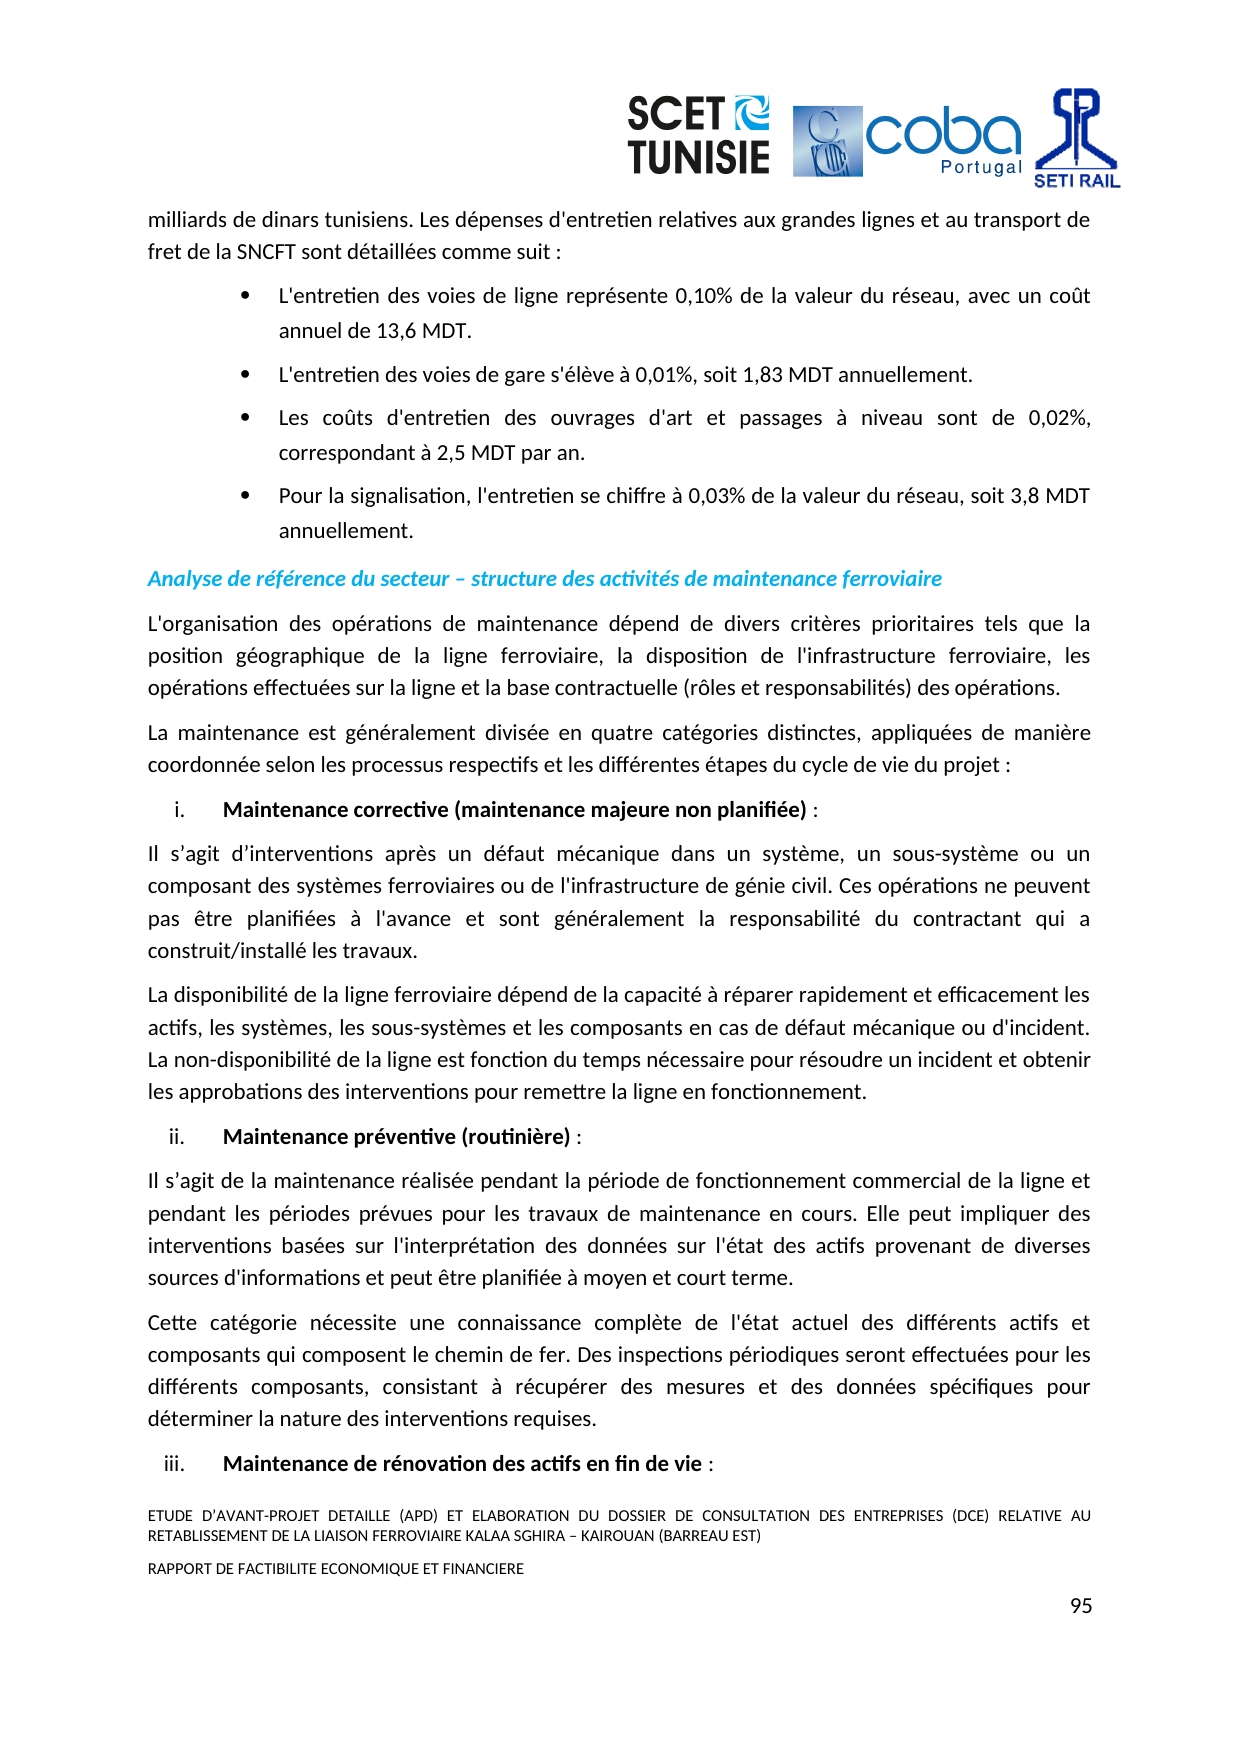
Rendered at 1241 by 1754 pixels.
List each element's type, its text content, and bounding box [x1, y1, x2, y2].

picture [624, 86, 1123, 189]
list Maintenance corrective (maintenance majeure non planifiée) : [185, 795, 1093, 823]
list Les coûts d'entretien des ouvrages d'art et passages à niveau sont de 0,02%, correspondant à 2,5 MDT par an. [241, 403, 1093, 466]
list L'entretien des voies de ligne représente 0,10% de la valeur du réseau, avec un coût annuel de 13,6 MDT. [241, 282, 1093, 344]
list L'entretien des voies de gare s'élève à 0,01%, soit 1,83 MDT annuellement. [241, 360, 1093, 388]
text La maintenance est généralement divisée en quatre catégories distinctes, appliquées de manière coordonnée selon les processus respectifs et les différentes étapes du cycle de vie du projet : [148, 718, 1093, 778]
text Il s’agit d’interventions après un défaut mécanique dans un système, un sous-système ou un composant des systèmes ferroviaires ou de l'infrastructure de génie civil. Ces opérations ne peuvent pas être planifiées à l'avance et sont généralement la responsabilité du contractant qui a construit/installé les travaux. [148, 839, 1093, 964]
text L'organisation des opérations de maintenance dépend de divers critères prioritaires tels que la position géographique de la ligne ferroviaire, la disposition de l'infrastructure ferroviaire, les opérations effectuées sur la ligne et la base contractuelle (rôles et responsabilités) des opérations. [148, 609, 1093, 701]
text Analyse de référence du secteur – structure des activités de maintenance ferroviaire [148, 564, 1093, 592]
text Cette catégorie nécessite une connaissance complète de l'état actuel des différents actifs et composants qui composent le chemin de fer. Des inspections périodiques seront effectuées pour les différents composants, consistant à récupérer des mesures et des données spécifiques pour déterminer la nature des interventions requises. [148, 1308, 1093, 1432]
list Maintenance préventive (routinière) : [185, 1122, 1093, 1150]
list Pour la signalisation, l'entretien se chiffre à 0,03% de la valeur du réseau, soit 3,8 MDT annuellement. [241, 482, 1093, 544]
text La disponibilité de la ligne ferroviaire dépend de la capacité à réparer rapidement et efficacement les actifs, les systèmes, les sous-systèmes et les composants en cas de défaut mécanique ou d'incident. La non-disponibilité de la ligne est fonction du temps nécessaire pour résoudre un incident et obtenir les approbations des interventions pour remettre la ligne en fonctionnement. [148, 981, 1093, 1105]
list Maintenance de rénovation des actifs en fin de vie : [185, 1449, 1093, 1477]
text Il s’agit de la maintenance réalisée pendant la période de fonctionnement commercial de la ligne et pendant les périodes prévues pour les travaux de maintenance en cours. Elle peut impliquer des interventions basées sur l'interprétation des données sur l'état des actifs provenant de diverses sources d'informations et peut être planifiée à moyen et court terme. [148, 1167, 1093, 1291]
